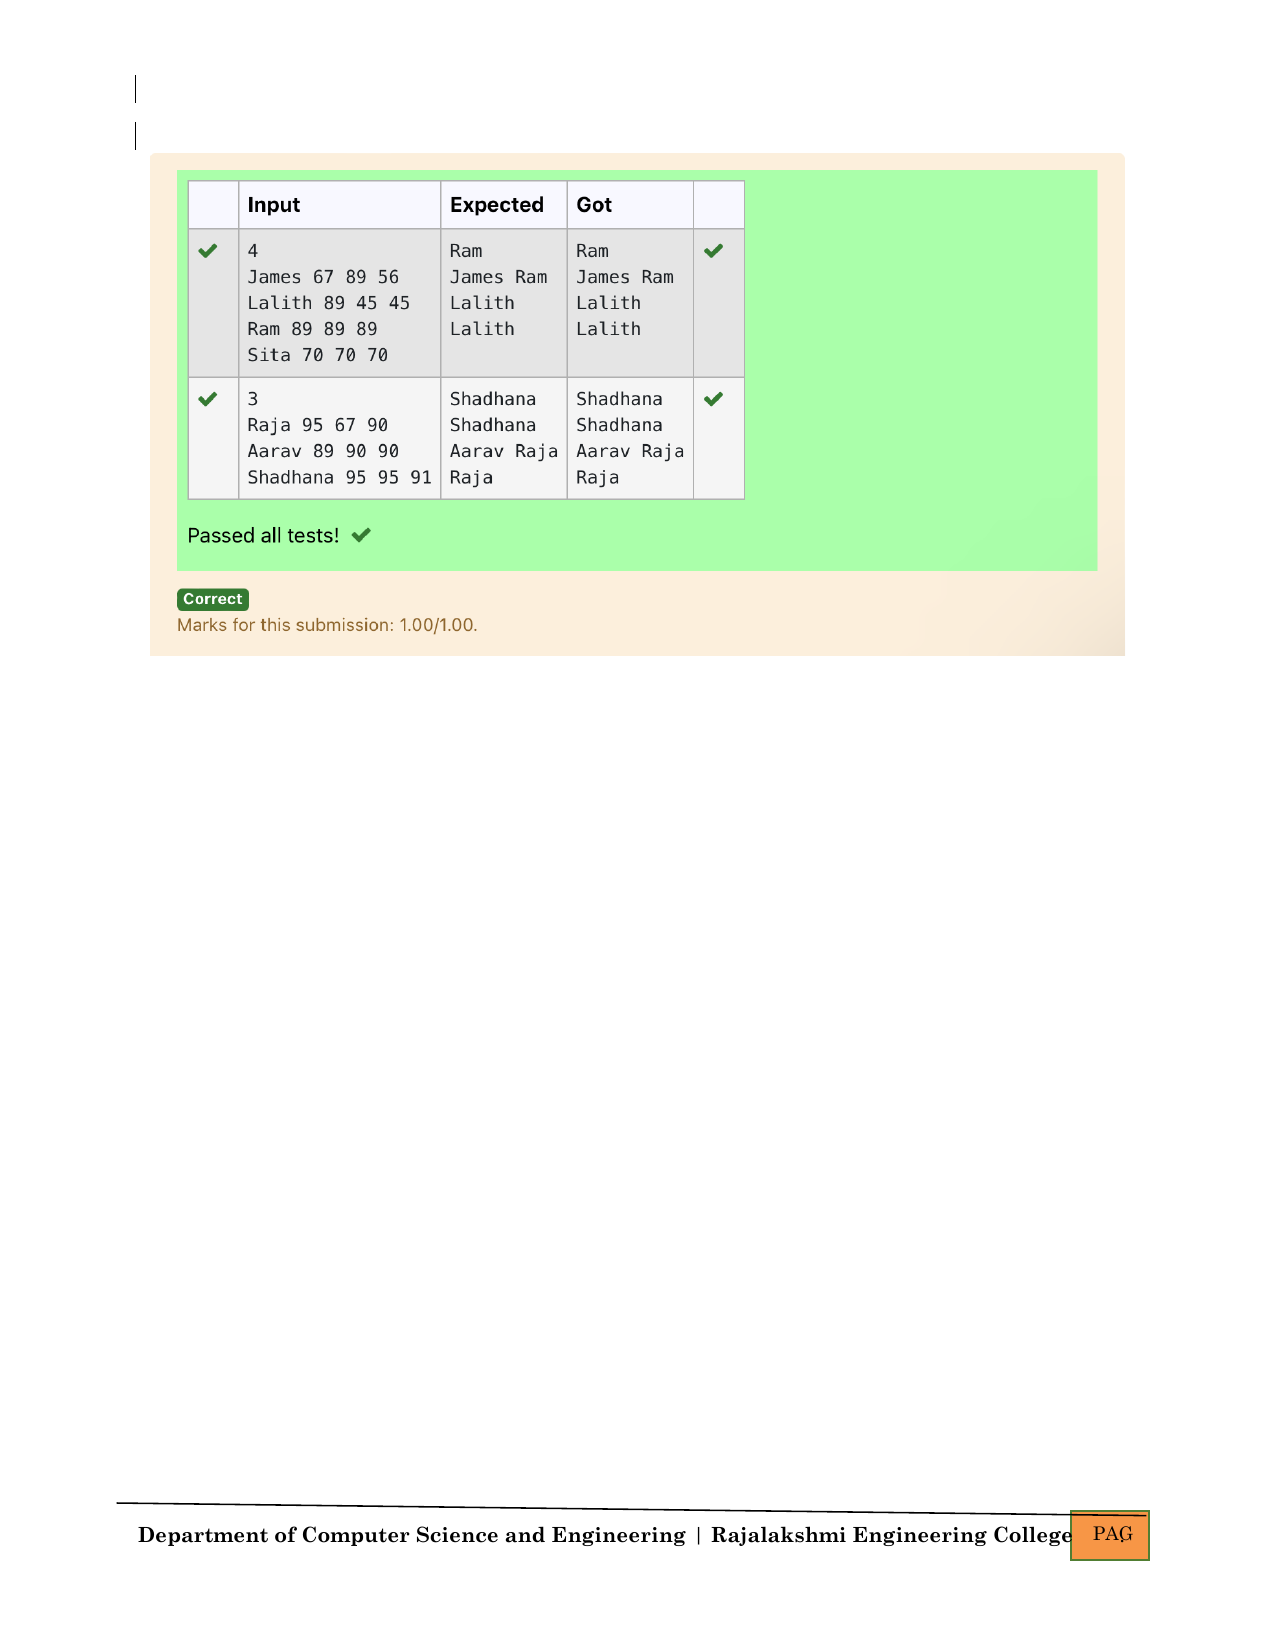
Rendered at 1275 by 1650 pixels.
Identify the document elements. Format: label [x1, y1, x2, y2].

picture [150, 153, 1125, 656]
